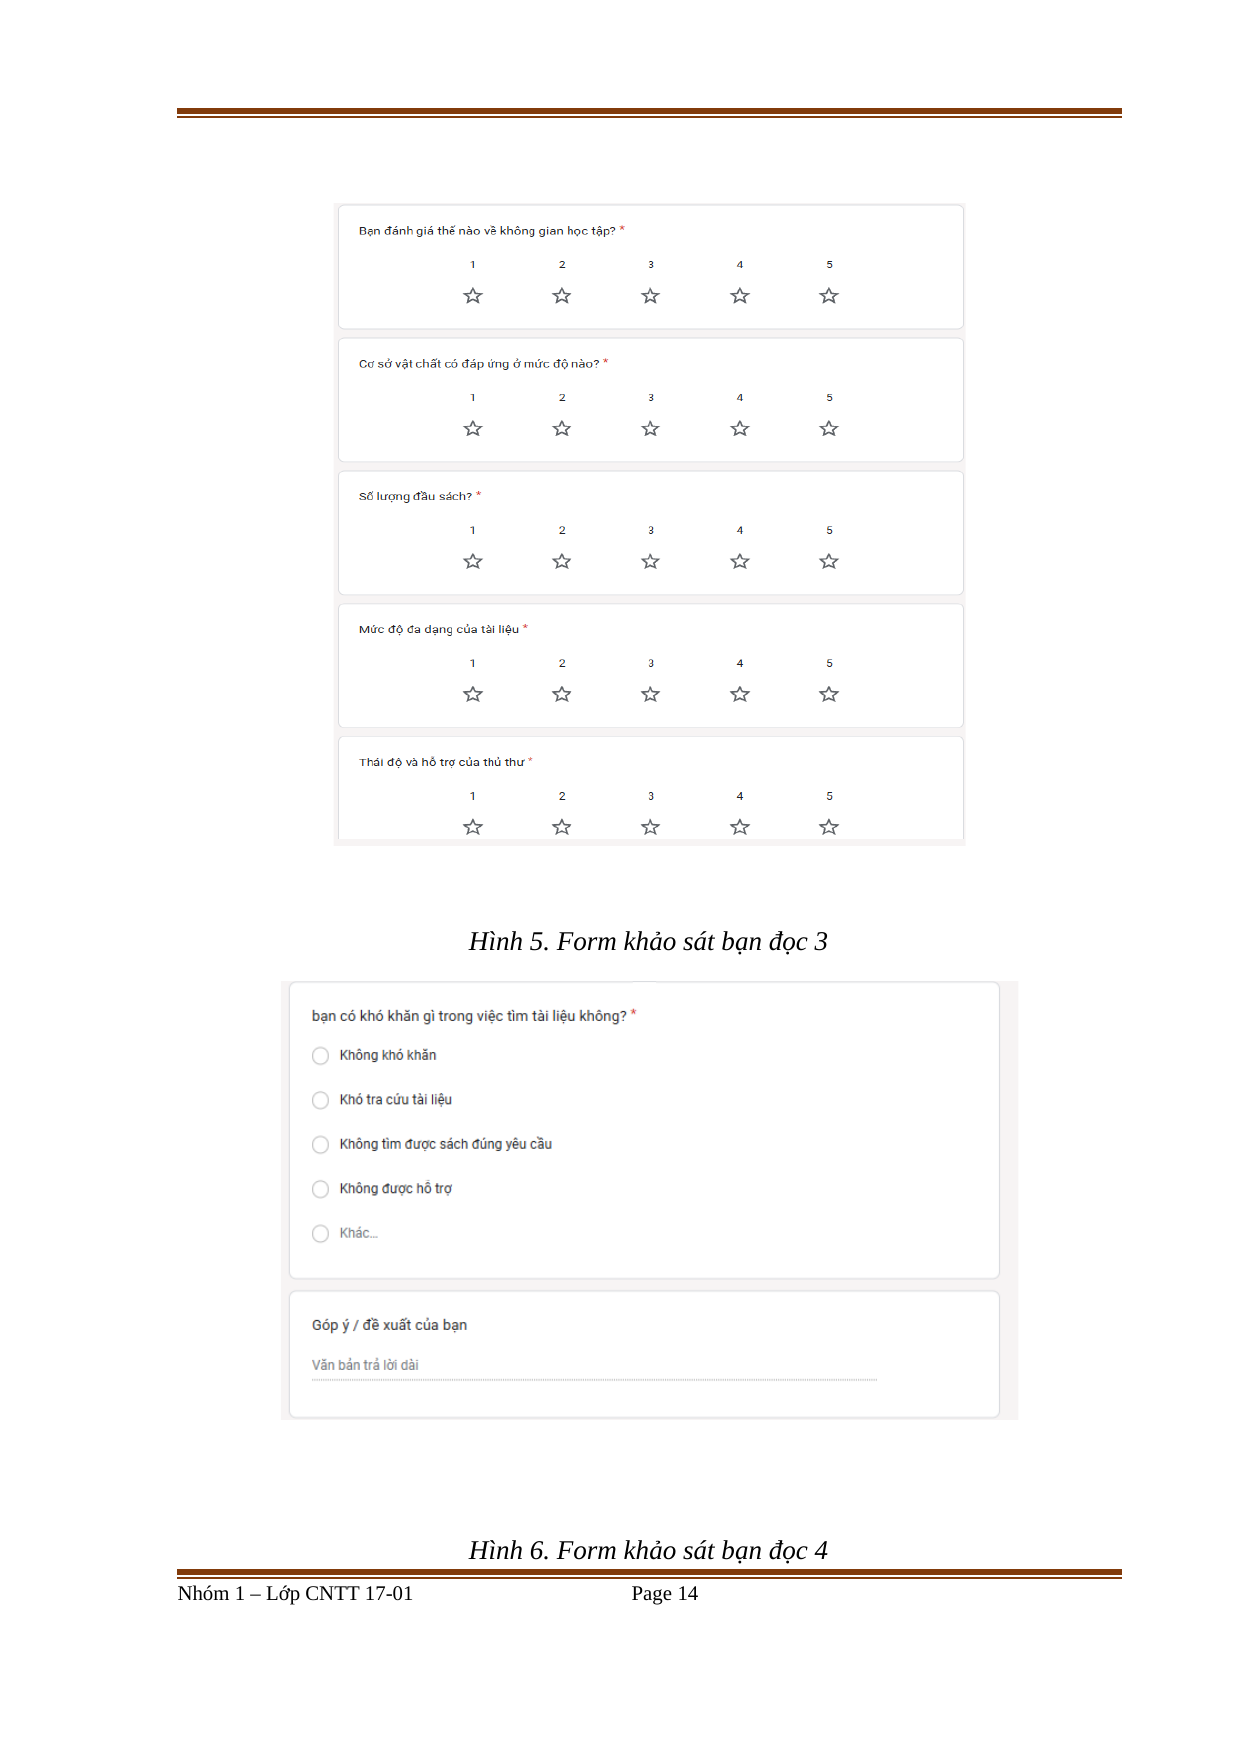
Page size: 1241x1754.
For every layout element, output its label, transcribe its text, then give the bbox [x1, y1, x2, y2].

picture [280, 981, 1019, 1420]
picture [333, 203, 966, 846]
text Hình 6. Form khảo sát bạn đọc 4 [177, 1534, 1122, 1566]
text Hình 5. Form khảo sát bạn đọc 3 [177, 925, 1122, 956]
